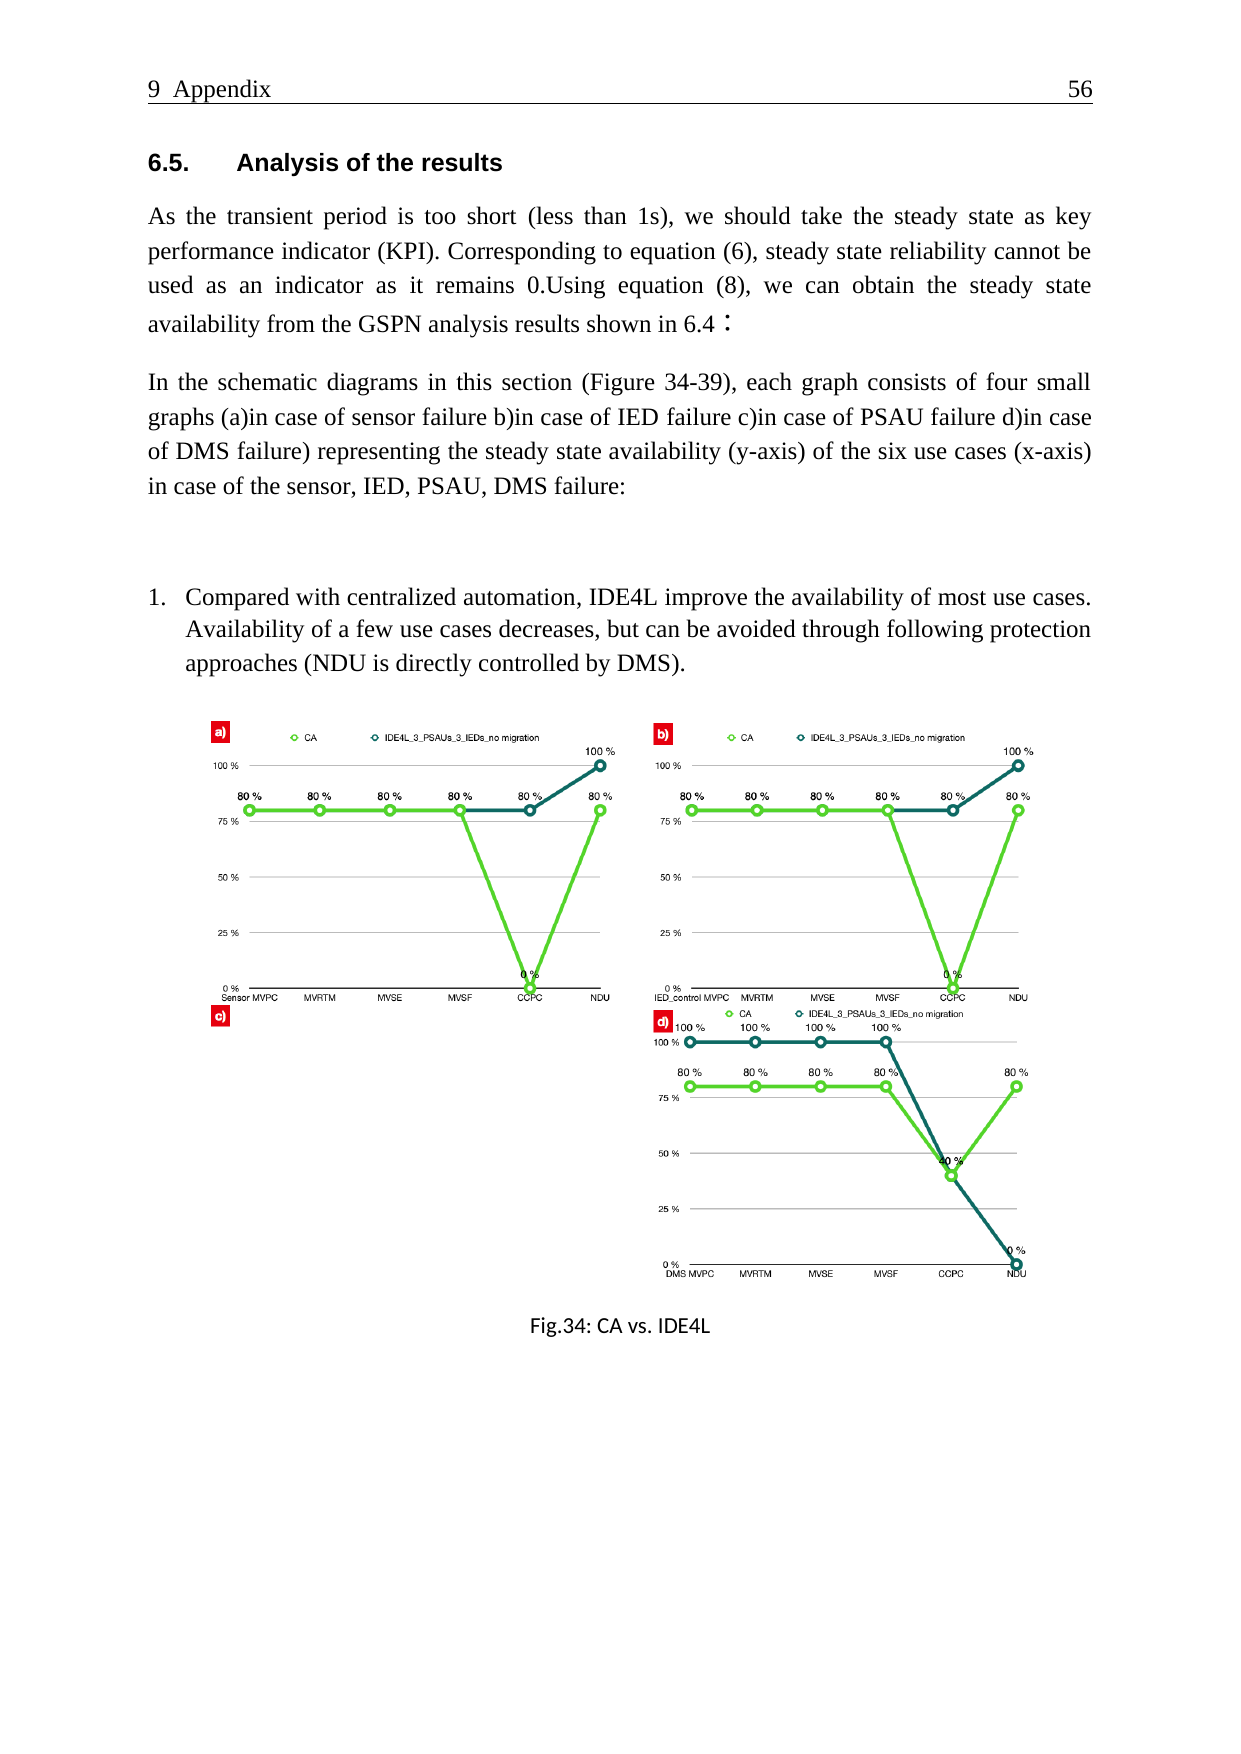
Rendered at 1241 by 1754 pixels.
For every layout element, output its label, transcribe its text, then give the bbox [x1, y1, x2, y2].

list Compared with centralized automation, IDE4L improve the availability of most use cases. Availability of a few use cases decreases, but can be avoided through following protection approaches (NDU is directly controlled by DMS). [148, 582, 1093, 676]
text In the schematic diagrams in this section (Figure 34-39), each graph consists of four small graphs (a)in case of sensor failure b)in case of IED failure c)in case of PSAU failure d)in case of DMS failure) representing the steady state availability (y-axis) of the six use cases (x-axis) in case of the sensor, IED, PSAU, DMS failure: [148, 367, 1093, 500]
picture [197, 713, 1044, 1287]
text Fig.34: CA vs. IDE4L [148, 1312, 1093, 1340]
text As the transient period is too short (less than 1s), we should take the steady state as key performance indicator (KPI). Corresponding to equation (6), steady state reliability cannot be used as an indicator as it remains 0.Using equation (8), we can obtain the steady state availability from the GSPN analysis results shown in 6.4： [148, 201, 1093, 340]
title Analysis of the results [148, 148, 1093, 176]
